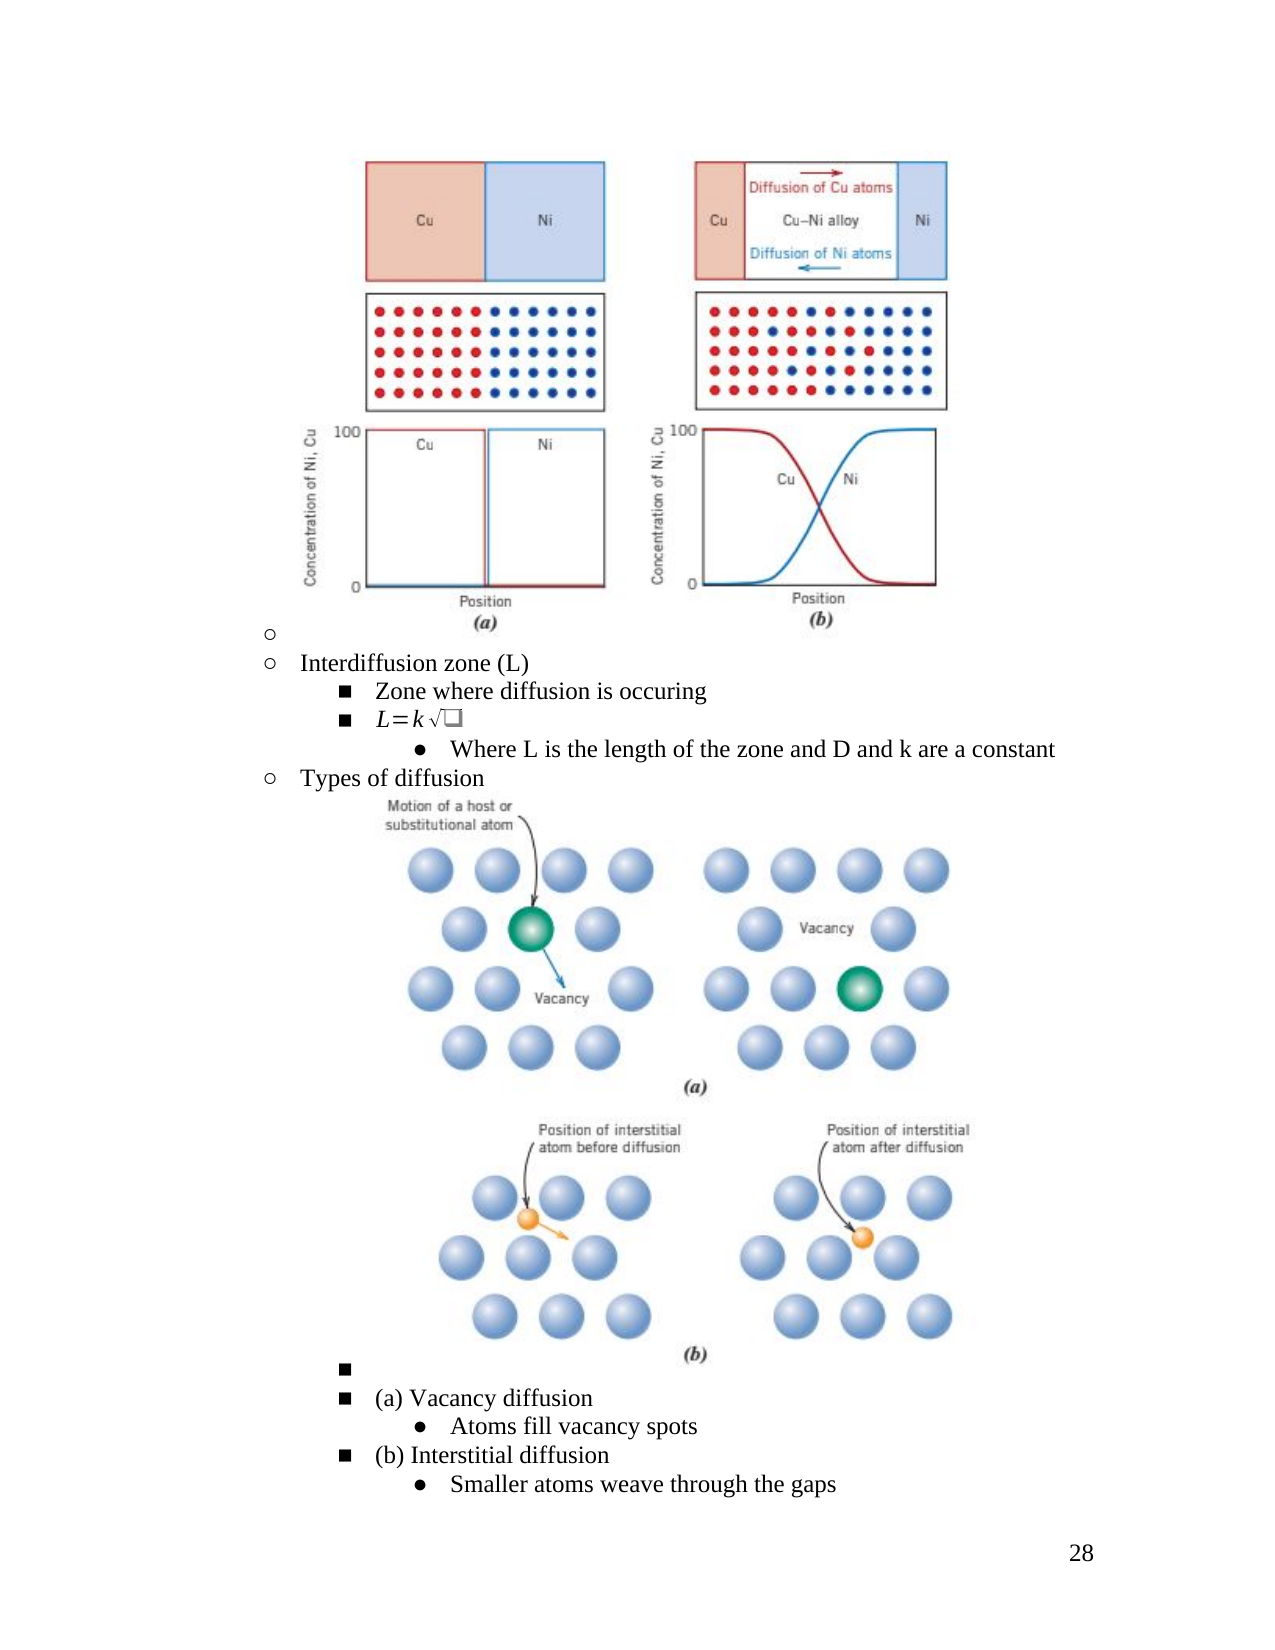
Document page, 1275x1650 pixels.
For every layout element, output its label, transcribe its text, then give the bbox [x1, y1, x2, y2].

list Atoms fill vacancy spots [412, 1411, 1094, 1440]
picture [300, 150, 954, 643]
list Smaller atoms weave through the gaps [412, 1469, 1094, 1498]
list Types of diffusion [262, 763, 1094, 791]
subtitle Interdiffusion zone (L) [262, 648, 1094, 676]
list Where L is the length of the zone and D and k are a constant [412, 734, 1094, 763]
list Zone where diffusion is occuring [337, 676, 1094, 705]
list (a) Vacancy diffusion [337, 1383, 1094, 1411]
picture [375, 791, 982, 1378]
list (b) Interstitial diffusion [337, 1440, 1094, 1469]
